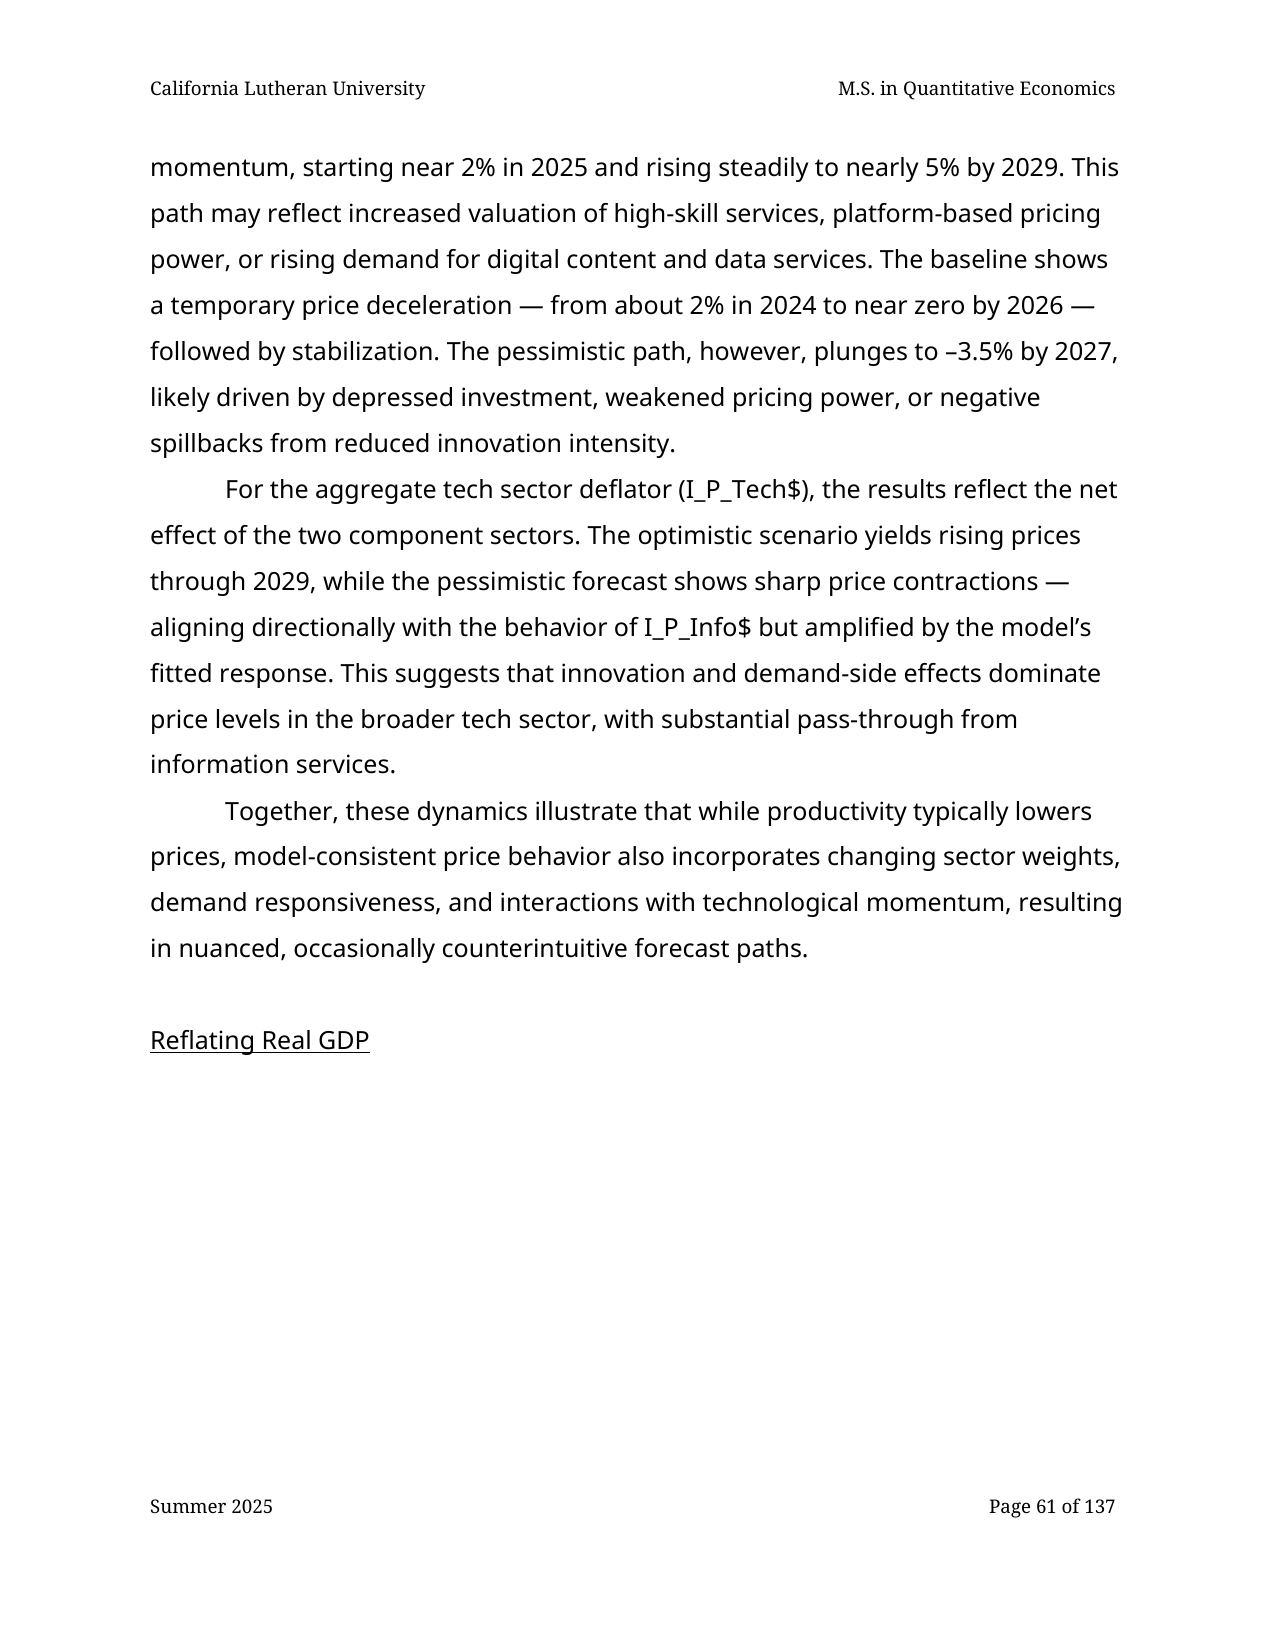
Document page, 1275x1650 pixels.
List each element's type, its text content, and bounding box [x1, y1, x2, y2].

text Reflating Real GDP [150, 1023, 1125, 1057]
text For the aggregate tech sector deflator (I_P_Tech$), the results reflect the net effect of the two component sectors. The optimistic scenario yields rising prices through 2029, while the pessimistic forecast shows sharp price contractions — aligning directionally with the behavior of I_P_Info$ but amplified by the model’s fitted response. This suggests that innovation and demand-side effects dominate price levels in the broader tech sector, with substantial pass-through from information services. [150, 472, 1125, 781]
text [150, 150, 1125, 460]
text Together, these dynamics illustrate that while productivity typically lowers prices, model-consistent price behavior also incorporates changing sector weights, demand responsiveness, and interactions with technological momentum, resulting in nuanced, occasionally counterintuitive forecast paths. [150, 793, 1125, 965]
